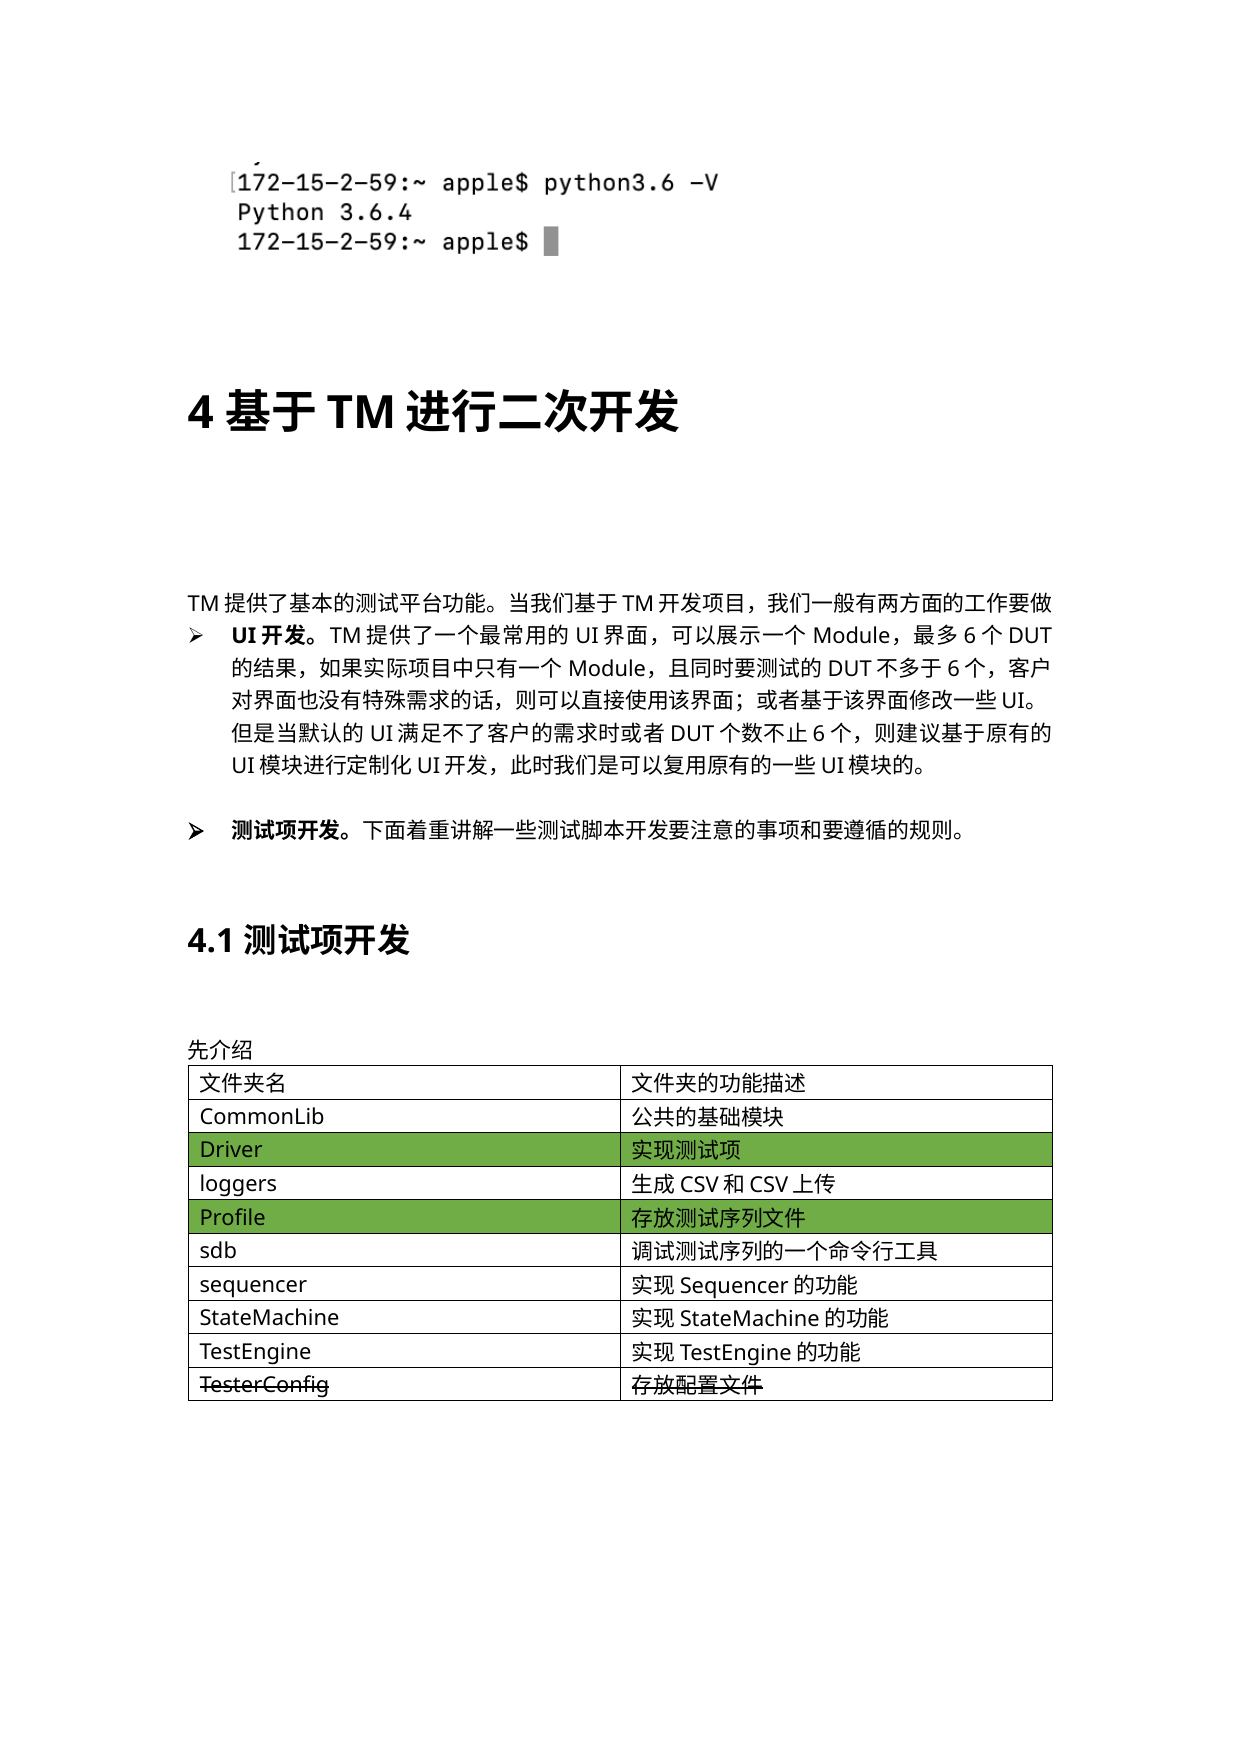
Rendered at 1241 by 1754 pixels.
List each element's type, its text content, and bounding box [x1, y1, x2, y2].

table_cell sdb [189, 1234, 620, 1266]
table_header 文件夹的功能描述 [621, 1066, 1052, 1098]
table_cell TesterConfig [189, 1368, 620, 1400]
table_cell TestEngine [189, 1334, 620, 1367]
table_cell 存放配置文件 [621, 1368, 1052, 1400]
table_header 文件夹名 [189, 1066, 620, 1098]
table_cell 调试测试序列的一个命令行工具 [621, 1234, 1052, 1266]
table_cell sequencer [189, 1267, 620, 1300]
table_cell 生成CSV和CSV上传 [621, 1167, 1052, 1199]
table_cell Profile [189, 1200, 620, 1233]
table_cell 存放测试序列文件 [621, 1200, 1052, 1233]
text TM提供了基本的测试平台功能。当我们基于TM开发项目，我们一般有两方面的工作要做 [187, 586, 1053, 618]
table_cell Driver [189, 1133, 620, 1166]
table_cell CommonLib [189, 1100, 620, 1132]
list UI开发。TM提供了一个最常用的UI界面，可以展示一个Module，最多6个DUT的结果，如果实际项目中只有一个Module，且同时要测试的DUT不多于6个，客户对界面也没有特殊需求的话，则可以直接使用该界面；或者基于该界面修改一些UI。 [187, 618, 1053, 716]
table_cell 实现测试项 [621, 1133, 1052, 1166]
table_cell loggers [189, 1167, 620, 1199]
table_cell 公共的基础模块 [621, 1100, 1052, 1132]
table_cell StateMachine [189, 1301, 620, 1333]
table_cell 实现Sequencer的功能 [621, 1267, 1052, 1300]
subtitle 基于TM进行二次开发 [187, 360, 1053, 457]
text 先介绍 [187, 1032, 1053, 1065]
table_cell 实现StateMachine的功能 [621, 1301, 1052, 1333]
table_cell 实现TestEngine的功能 [621, 1334, 1052, 1367]
list 测试项开发。下面着重讲解一些测试脚本开发要注意的事项和要遵循的规则。 [187, 813, 1053, 846]
list 但是当默认的UI满足不了客户的需求时或者DUT个数不止6个，则建议基于原有的UI模块进行定制化UI开发，此时我们是可以复用原有的一些UI模块的。 [231, 716, 1053, 781]
picture [231, 162, 915, 294]
subtitle 测试项开发 [187, 905, 1053, 970]
